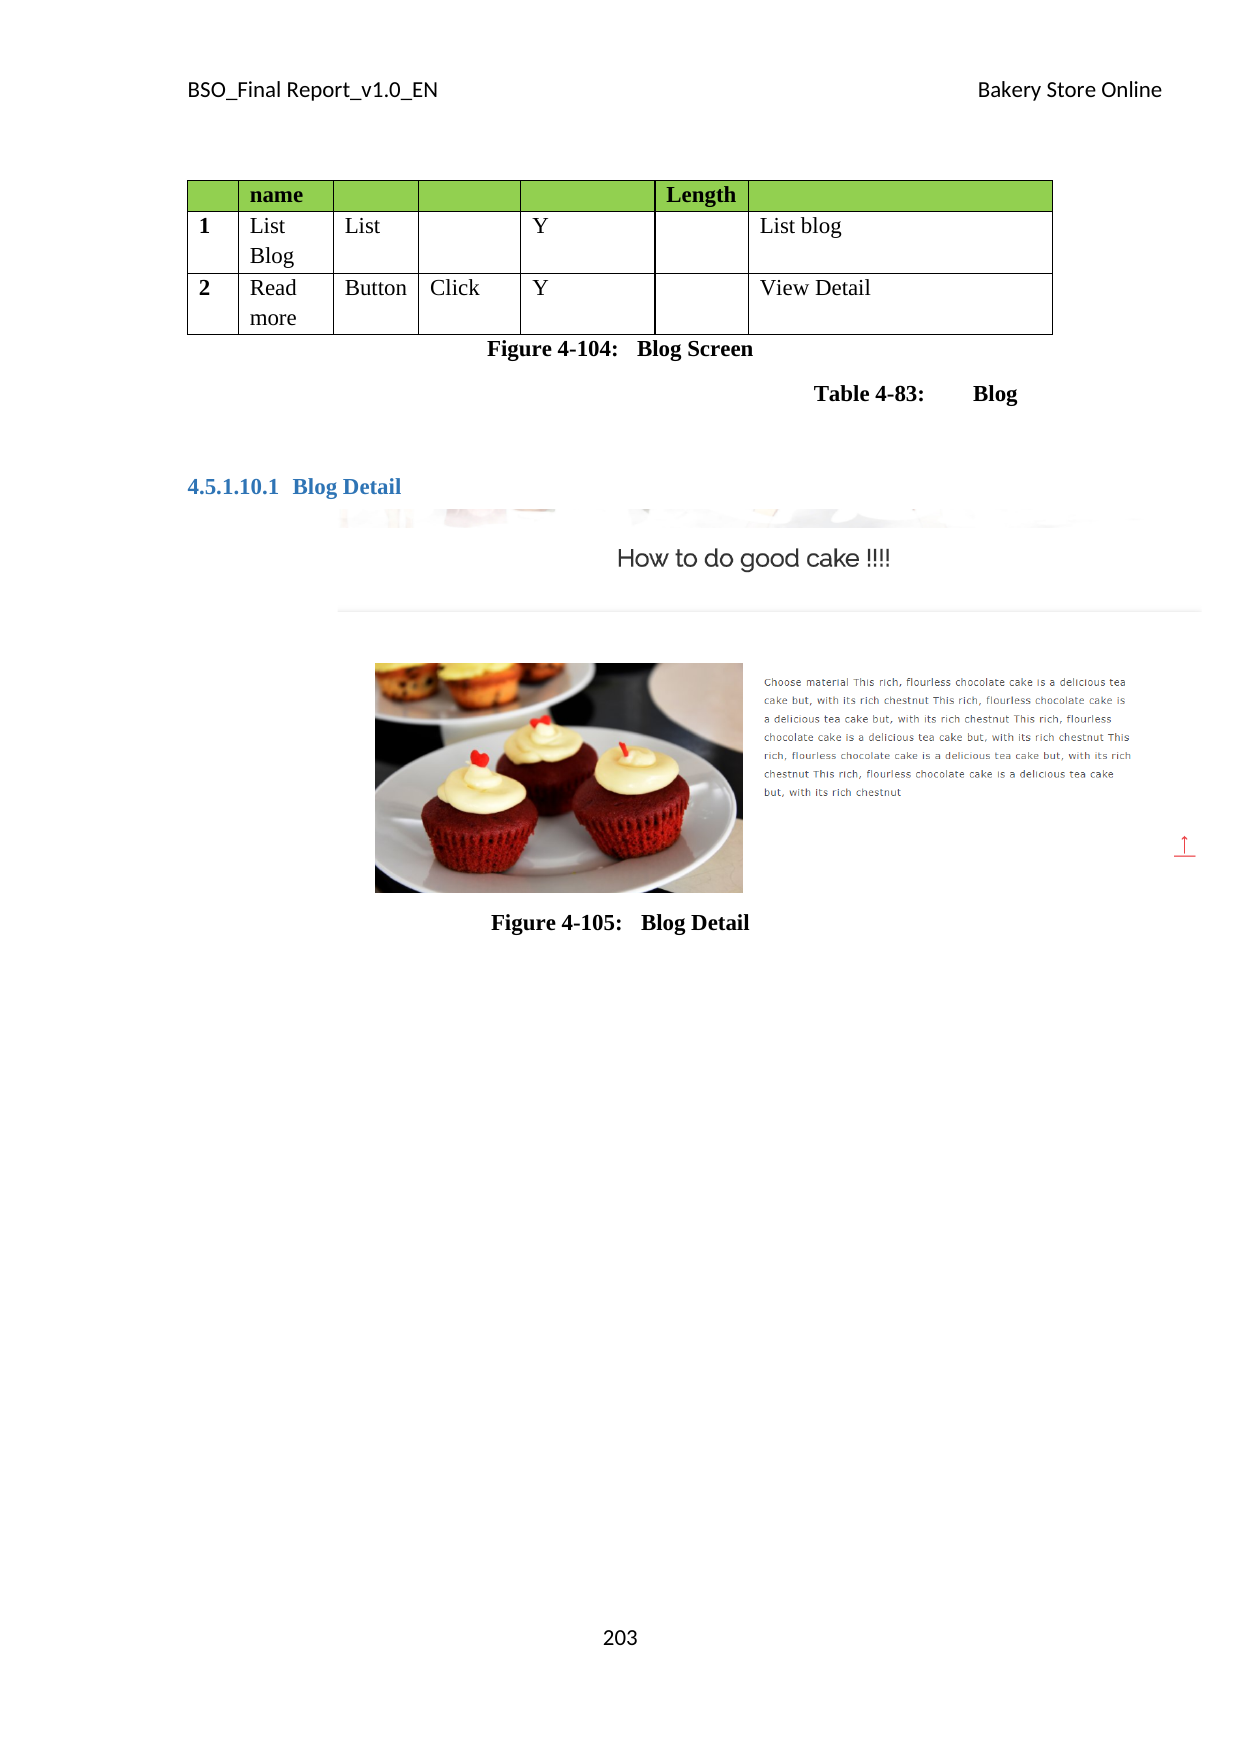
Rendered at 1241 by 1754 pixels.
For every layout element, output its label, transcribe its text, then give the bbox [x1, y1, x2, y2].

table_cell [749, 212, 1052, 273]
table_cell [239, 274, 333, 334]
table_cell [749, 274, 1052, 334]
picture [337, 509, 1202, 893]
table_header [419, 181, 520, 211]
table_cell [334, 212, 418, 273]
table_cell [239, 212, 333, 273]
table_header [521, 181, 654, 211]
subtitle Blog Detail [187, 473, 1053, 499]
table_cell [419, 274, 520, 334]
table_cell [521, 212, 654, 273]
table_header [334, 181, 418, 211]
text Blog Detail [187, 909, 1053, 936]
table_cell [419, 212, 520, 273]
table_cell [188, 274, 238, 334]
text Blog Screen [187, 335, 1053, 362]
text Blog [778, 380, 1053, 407]
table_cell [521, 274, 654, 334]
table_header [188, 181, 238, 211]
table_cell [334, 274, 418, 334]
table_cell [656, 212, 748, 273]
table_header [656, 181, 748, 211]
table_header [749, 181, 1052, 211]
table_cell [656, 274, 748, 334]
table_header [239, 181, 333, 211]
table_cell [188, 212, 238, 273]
